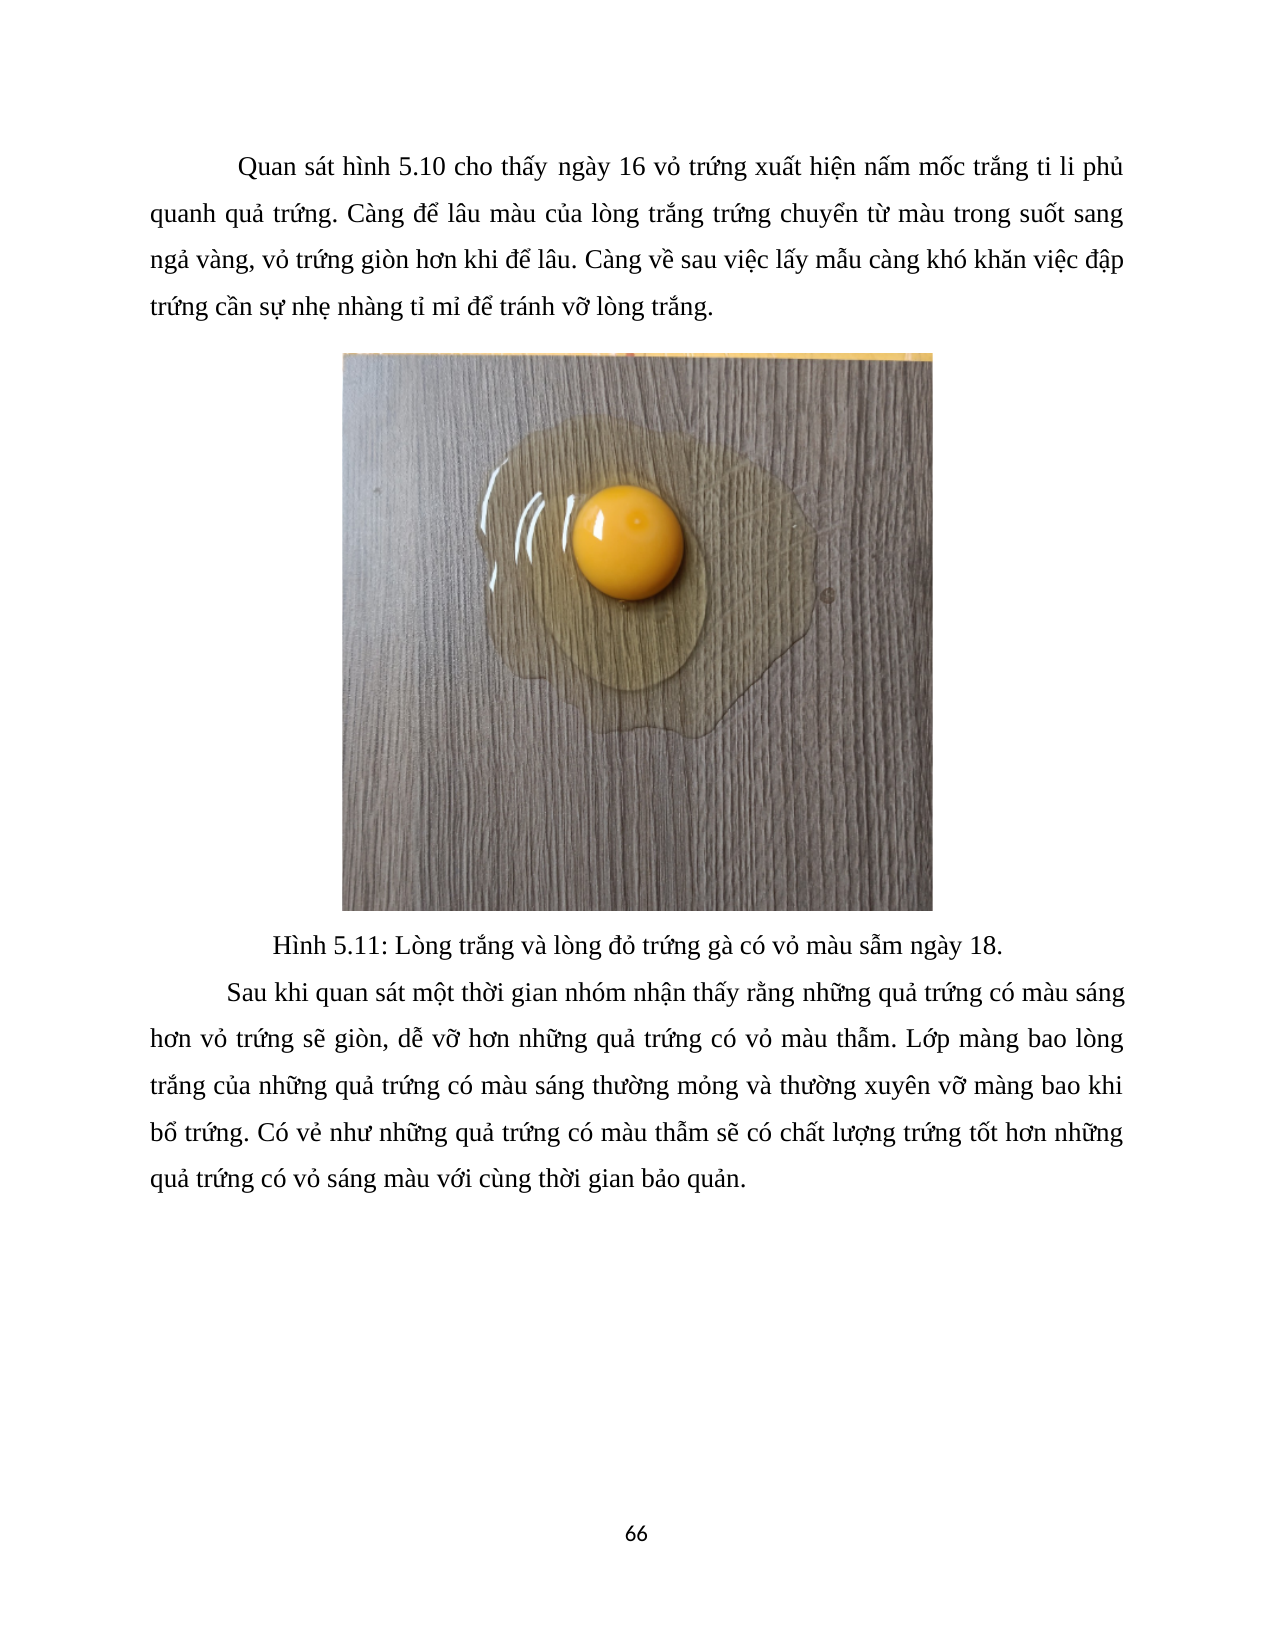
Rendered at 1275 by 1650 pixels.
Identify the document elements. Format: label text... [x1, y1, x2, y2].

text Hình 5.11: Lòng trắng và lòng đỏ trứng gà có vỏ màu sẫm ngày 18. [150, 929, 1125, 960]
picture [342, 353, 933, 911]
text Quan sát hình 5.10 cho thấy ngày 16 vỏ trứng xuất hiện nấm mốc trắng ti li phủ quanh quả trứng. Càng để lâu màu của lòng trắng trứng chuyển từ màu trong suốt sang ngả vàng, vỏ trứng giòn hơn khi để lâu. Càng về sau việc lấy mẫu càng khó khăn việc đập trứng cần sự nhẹ nhàng tỉ mỉ để tránh vỡ lòng trắng. [150, 150, 1125, 321]
text Sau khi quan sát một thời gian nhóm nhận thấy rằng những quả trứng có màu sáng hơn vỏ trứng sẽ giòn, dễ vỡ hơn những quả trứng có vỏ màu thẫm. Lớp màng bao lòng trắng của những quả trứng có màu sáng thường mỏng và thường xuyên vỡ màng bao khi bổ trứng. Có vẻ như những quả trứng có màu thẫm sẽ có chất lượng trứng tốt hơn những quả trứng có vỏ sáng màu với cùng thời gian bảo quản. [150, 976, 1125, 1193]
